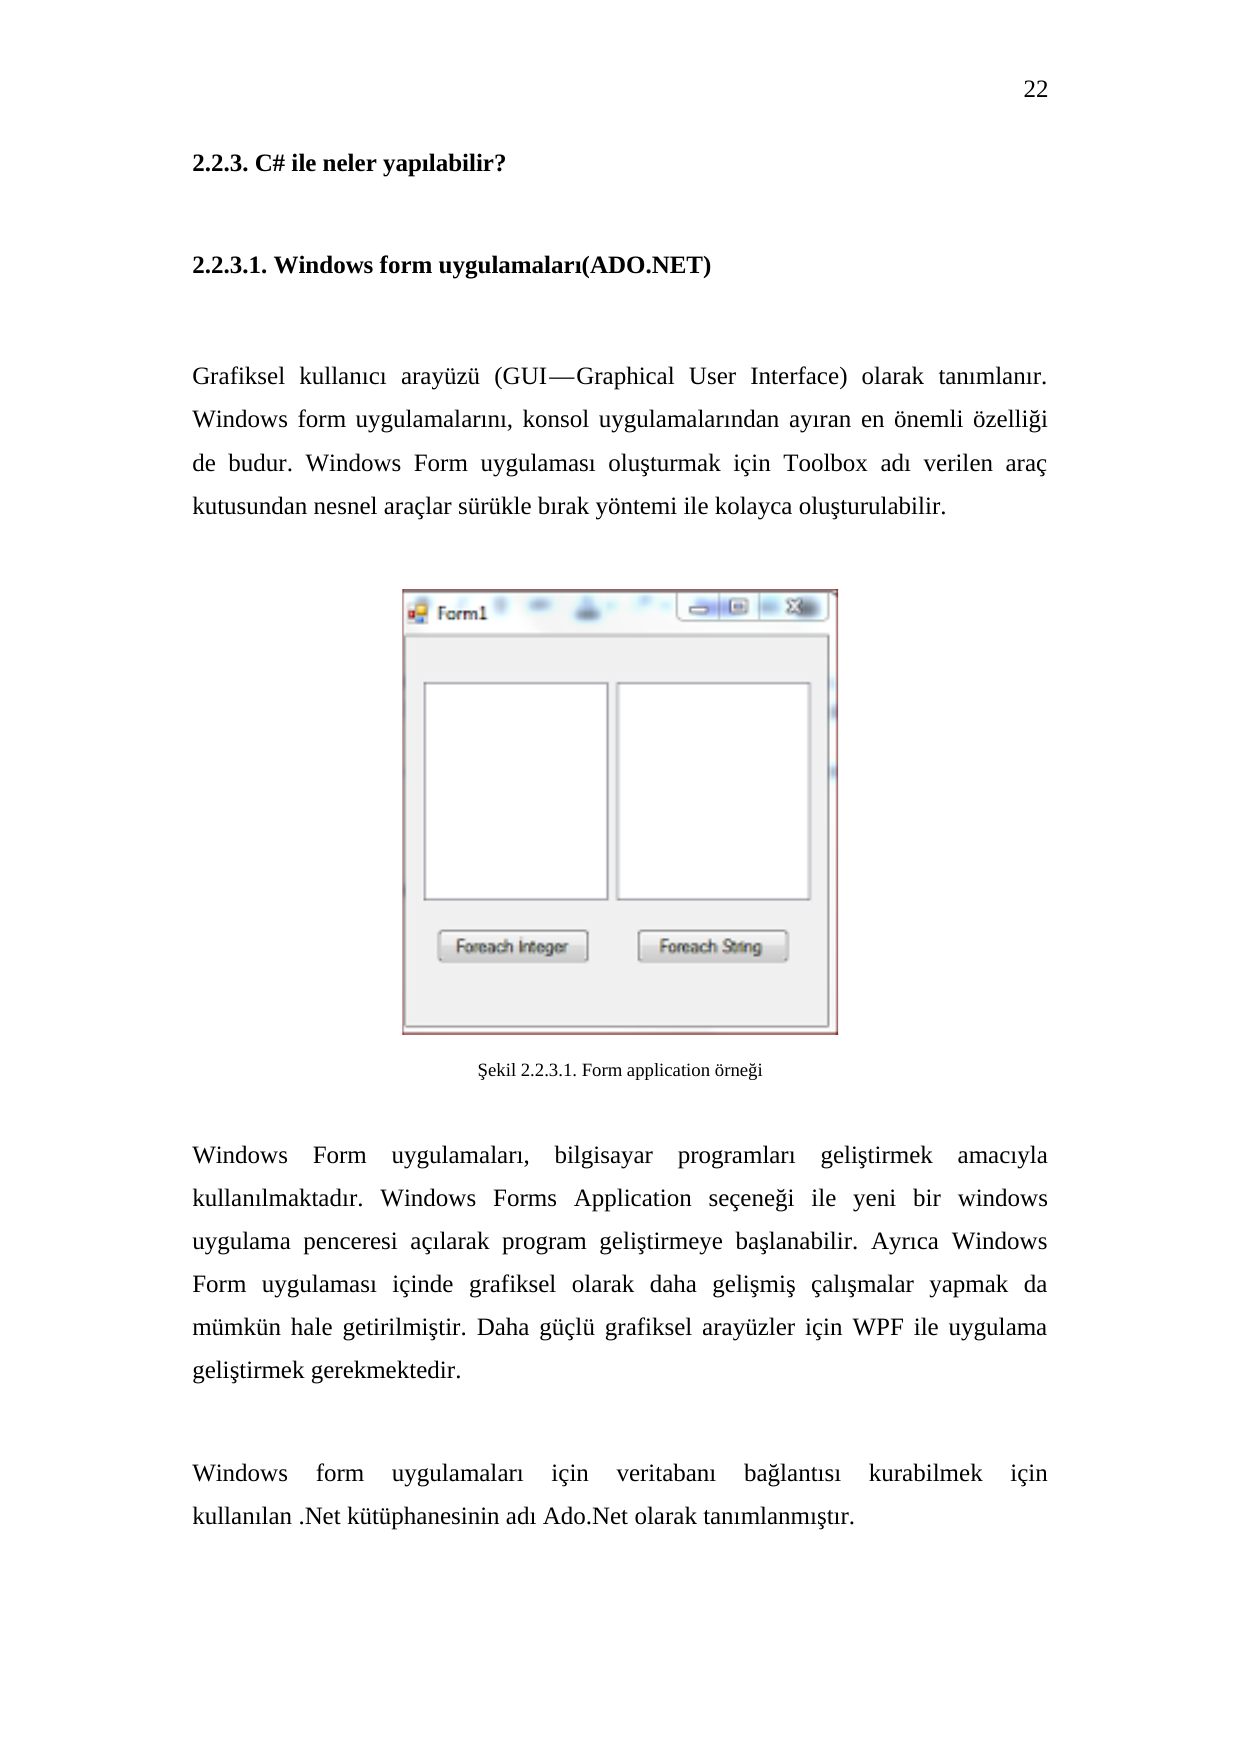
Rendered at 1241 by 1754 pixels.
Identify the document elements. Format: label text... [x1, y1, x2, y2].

text Grafiksel kullanıcı arayüzü (GUI — Graphical User Interface) olarak tanımlanır. Windows form uygulamalarını, konsol uygulamalarından ayıran en önemli özelliği de budur. Windows Form uygulaması oluşturmak için Toolbox adı verilen araç kutusundan nesnel araçlar sürükle bırak yöntemi ile kolayca oluşturulabilir. [192, 361, 1048, 519]
text 2.2.3. C# ile neler yapılabilir? [192, 148, 1048, 176]
text 2.2.3.1. Windows form uygulamaları(ADO.NET) [192, 250, 1048, 279]
text Windows form uygulamaları için veritabanı bağlantısı kurabilmek için kullanılan .Net kütüphanesinin adı Ado.Net olarak tanımlanmıştır. [192, 1458, 1048, 1530]
picture [402, 589, 839, 1035]
text Şekil 2.2.3.1. Form application örneği [192, 1059, 1048, 1080]
text Windows Form uygulamaları, bilgisayar programları geliştirmek amacıyla kullanılmaktadır. Windows Forms Application seçeneği ile yeni bir windows uygulama penceresi açılarak program geliştirmeye başlanabilir. Ayrıca Windows Form uygulaması içinde grafiksel olarak daha gelişmiş çalışmalar yapmak da mümkün hale getirilmiştir. Daha güçlü grafiksel arayüzler için WPF ile uygulama geliştirmek gerekmektedir. [192, 1140, 1048, 1384]
